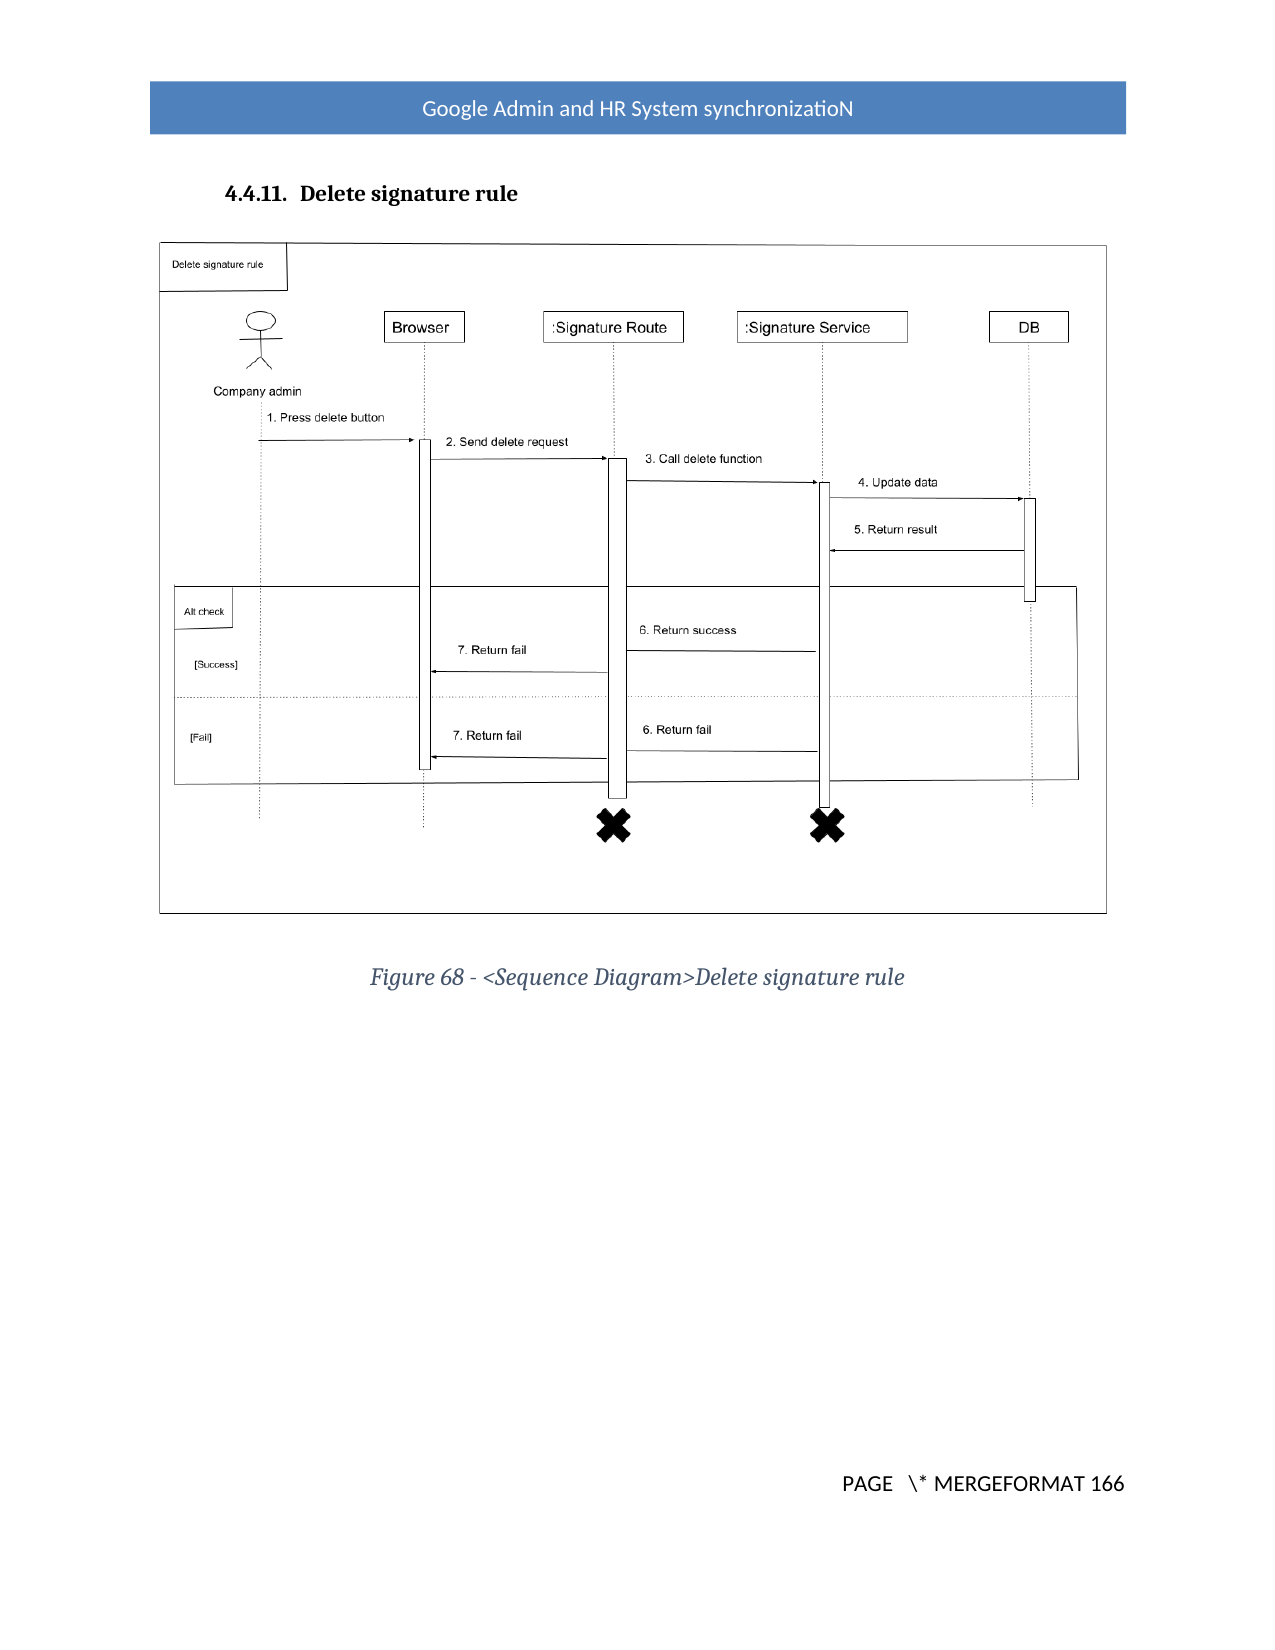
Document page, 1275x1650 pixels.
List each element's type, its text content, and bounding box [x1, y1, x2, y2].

text Figure 68 - <Sequence Diagram>Delete signature rule [150, 963, 1125, 992]
picture [150, 231, 1125, 930]
subtitle Delete signature rule [225, 181, 1125, 207]
